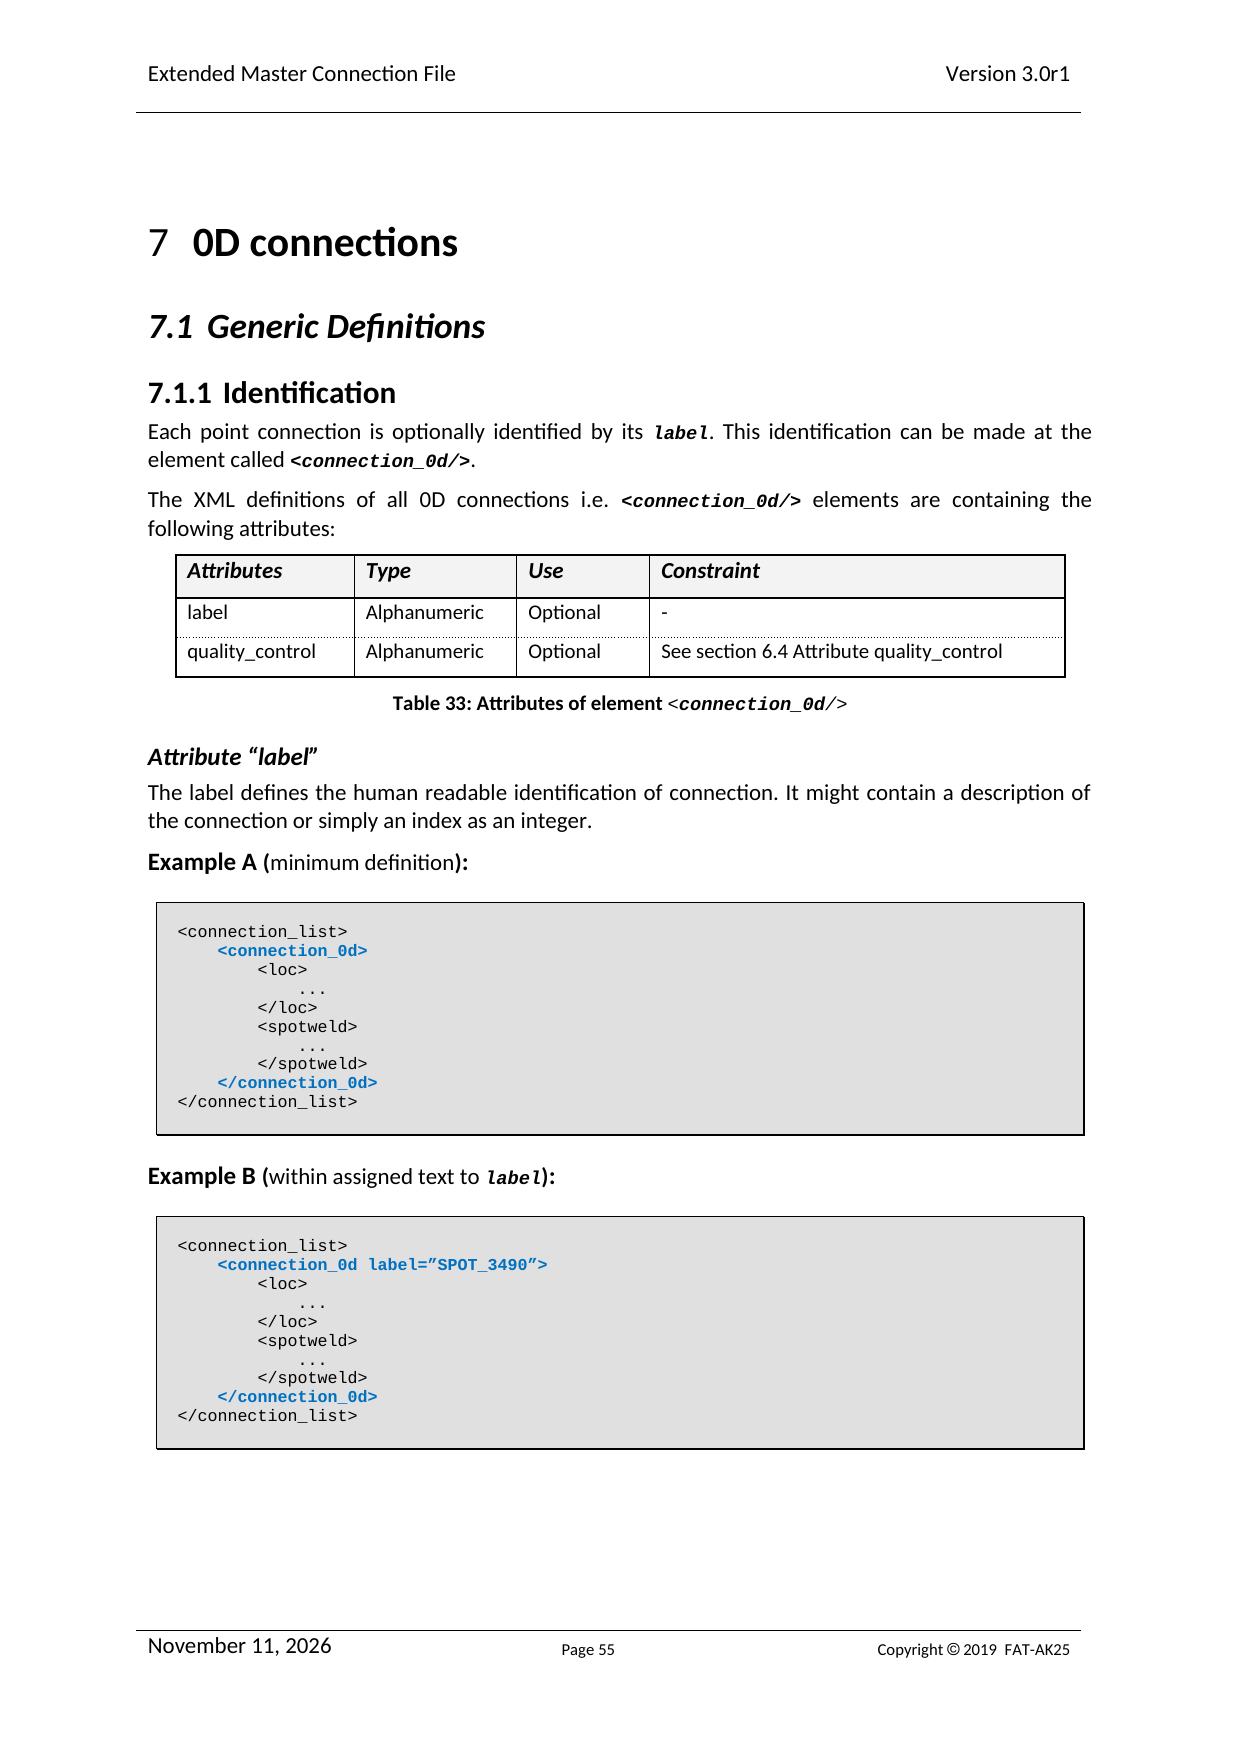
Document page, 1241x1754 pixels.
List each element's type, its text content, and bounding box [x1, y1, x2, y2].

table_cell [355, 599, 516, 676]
text ... [157, 977, 1083, 996]
text <connection_0d> [157, 940, 1083, 958]
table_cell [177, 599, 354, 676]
text <connection_list> [157, 1235, 1083, 1254]
text </connection_0d> [157, 1386, 1083, 1404]
text Each point connection is optionally identified by its label. This identification can be made at the element called <connection_0d/>. [148, 417, 1092, 473]
text <loc> [157, 1273, 1083, 1291]
subtitle 0D connections [148, 216, 1092, 267]
text <spotweld> [157, 1015, 1083, 1034]
text ... [157, 1291, 1083, 1310]
text </connection_list> [157, 1091, 1083, 1109]
text The XML definitions of all 0D connections i.e. <connection_0d/> elements are containing the following attributes: [148, 486, 1092, 542]
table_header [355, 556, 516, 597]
text </loc> [157, 996, 1083, 1015]
text </connection_0d> [157, 1072, 1083, 1091]
text </spotweld> [157, 1367, 1083, 1386]
text <connection_list> [157, 921, 1083, 940]
text <spotweld> [157, 1329, 1083, 1348]
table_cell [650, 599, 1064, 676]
text </spotweld> [157, 1053, 1083, 1072]
text Table 30: Attributes of element <connection_0d/> [148, 690, 1092, 716]
subtitle Identification [148, 373, 1092, 411]
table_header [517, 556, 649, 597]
text </connection_list> [157, 1404, 1083, 1423]
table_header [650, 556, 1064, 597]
subtitle Attribute “label” [148, 741, 1092, 772]
text The label defines the human readable identification of connection. It might contain a description of the connection or simply an index as an integer. [148, 778, 1092, 834]
text ... [157, 1348, 1083, 1367]
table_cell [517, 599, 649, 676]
text Example A (minimum definition): [148, 846, 1092, 877]
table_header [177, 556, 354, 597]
text <loc> [157, 958, 1083, 977]
text <connection_0d label=”SPOT_3490”> [157, 1254, 1083, 1273]
subtitle Generic Definitions [148, 304, 1092, 348]
text </loc> [157, 1310, 1083, 1329]
text Example B (within assigned text to label): [148, 1161, 1092, 1191]
text ... [157, 1034, 1083, 1053]
